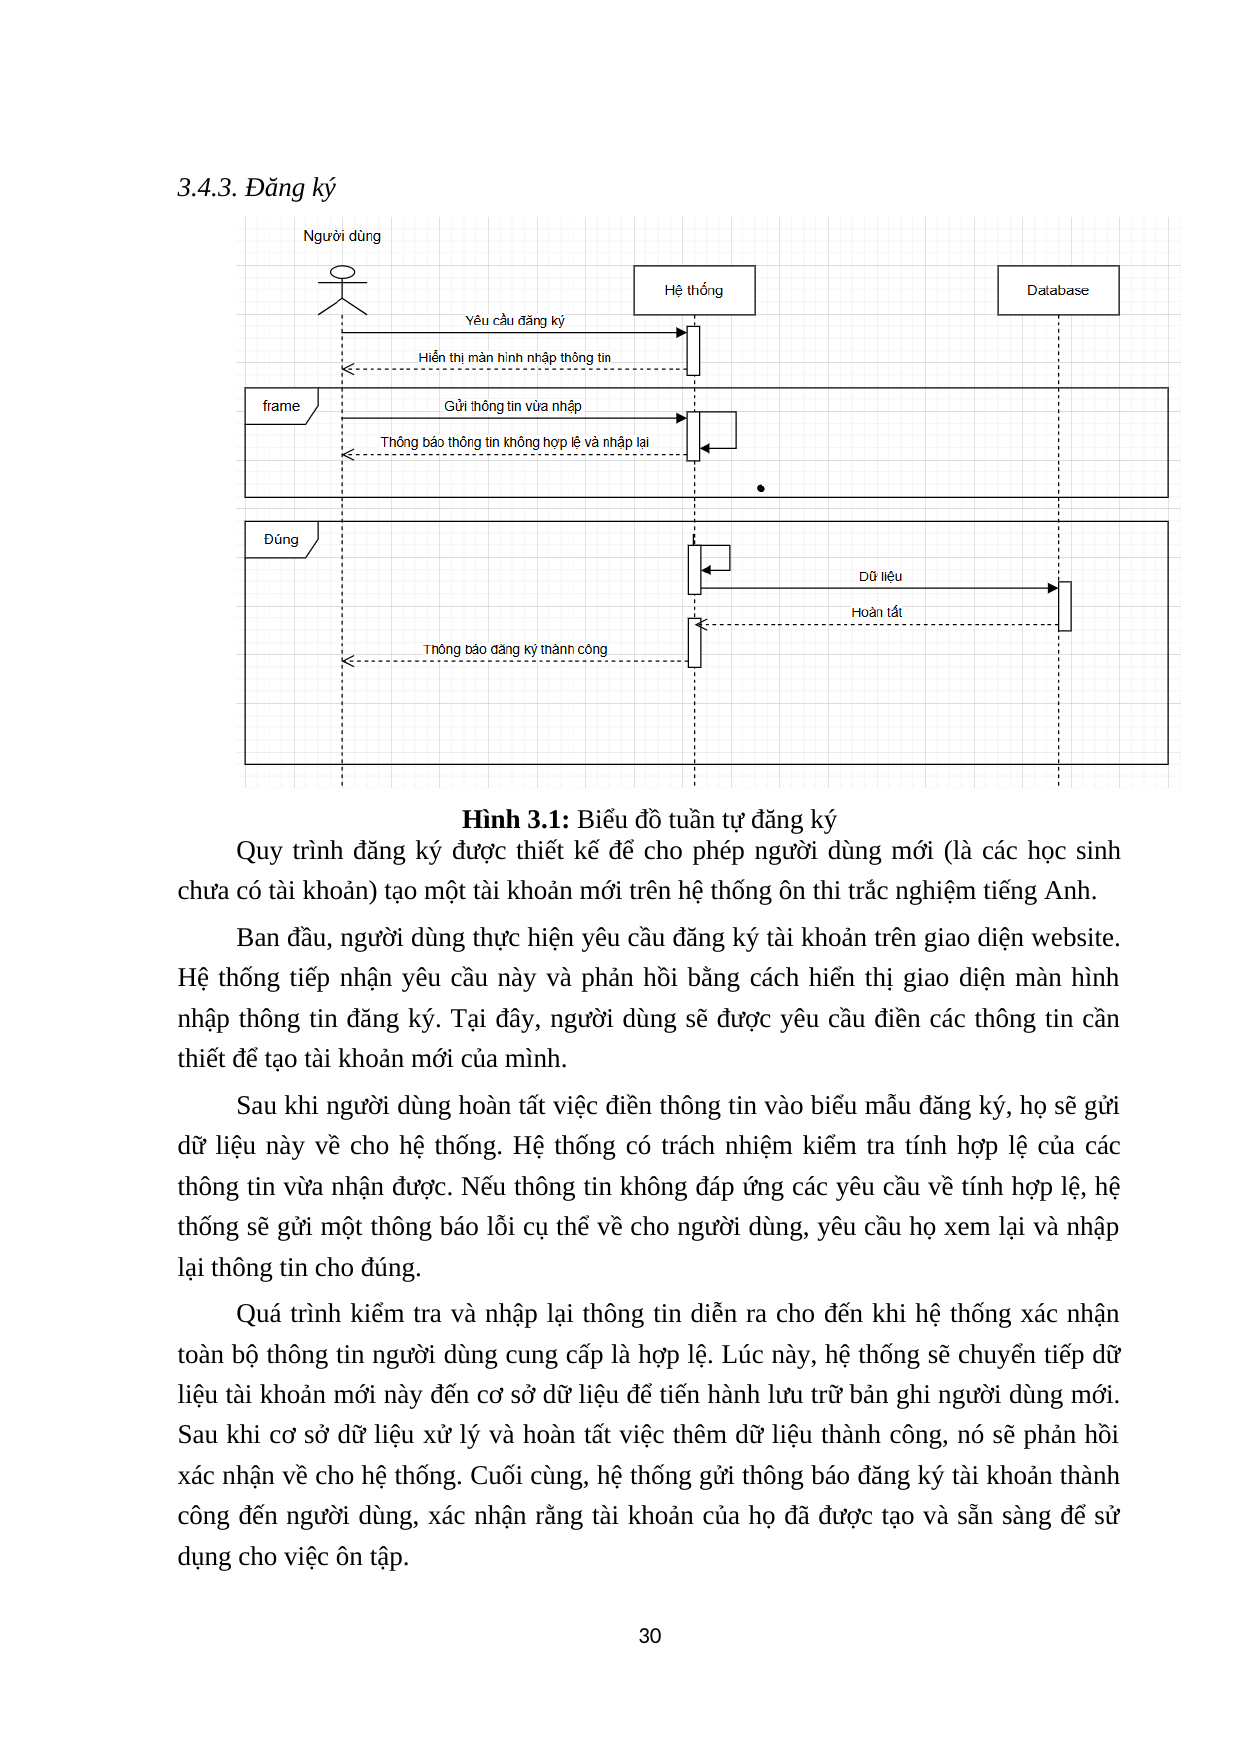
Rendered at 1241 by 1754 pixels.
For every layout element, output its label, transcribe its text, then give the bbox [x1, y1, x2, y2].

text Đăng ký [177, 171, 1122, 202]
text Biểu đồ tuần tự đăng ký [177, 803, 1122, 834]
text Ban đầu, người dùng thực hiện yêu cầu đăng ký tài khoản trên giao diện website. Hệ thống tiếp nhận yêu cầu này và phản hồi bằng cách hiển thị giao diện màn hình nhập thông tin đăng ký. Tại đây, người dùng sẽ được yêu cầu điền các thông tin cần thiết để tạo tài khoản mới của mình. [177, 921, 1122, 1073]
text Quy trình đăng ký được thiết kế để cho phép người dùng mới (là các học sinh chưa có tài khoản) tạo một tài khoản mới trên hệ thống ôn thi trắc nghiệm tiếng Anh. [177, 834, 1122, 906]
picture [236, 217, 1182, 788]
text Quá trình kiểm tra và nhập lại thông tin diễn ra cho đến khi hệ thống xác nhận toàn bộ thông tin người dùng cung cấp là hợp lệ. Lúc này, hệ thống sẽ chuyển tiếp dữ liệu tài khoản mới này đến cơ sở dữ liệu để tiến hành lưu trữ bản ghi người dùng mới. Sau khi cơ sở dữ liệu xử lý và hoàn tất việc thêm dữ liệu thành công, nó sẽ phản hồi xác nhận về cho hệ thống. Cuối cùng, hệ thống gửi thông báo đăng ký tài khoản thành công đến người dùng, xác nhận rằng tài khoản của họ đã được tạo và sẵn sàng để sử dụng cho việc ôn tập. [177, 1297, 1122, 1571]
text Sau khi người dùng hoàn tất việc điền thông tin vào biểu mẫu đăng ký, họ sẽ gửi dữ liệu này về cho hệ thống. Hệ thống có trách nhiệm kiểm tra tính hợp lệ của các thông tin vừa nhận được. Nếu thông tin không đáp ứng các yêu cầu về tính hợp lệ, hệ thống sẽ gửi một thông báo lỗi cụ thể về cho người dùng, yêu cầu họ xem lại và nhập lại thông tin cho đúng. [177, 1089, 1122, 1282]
